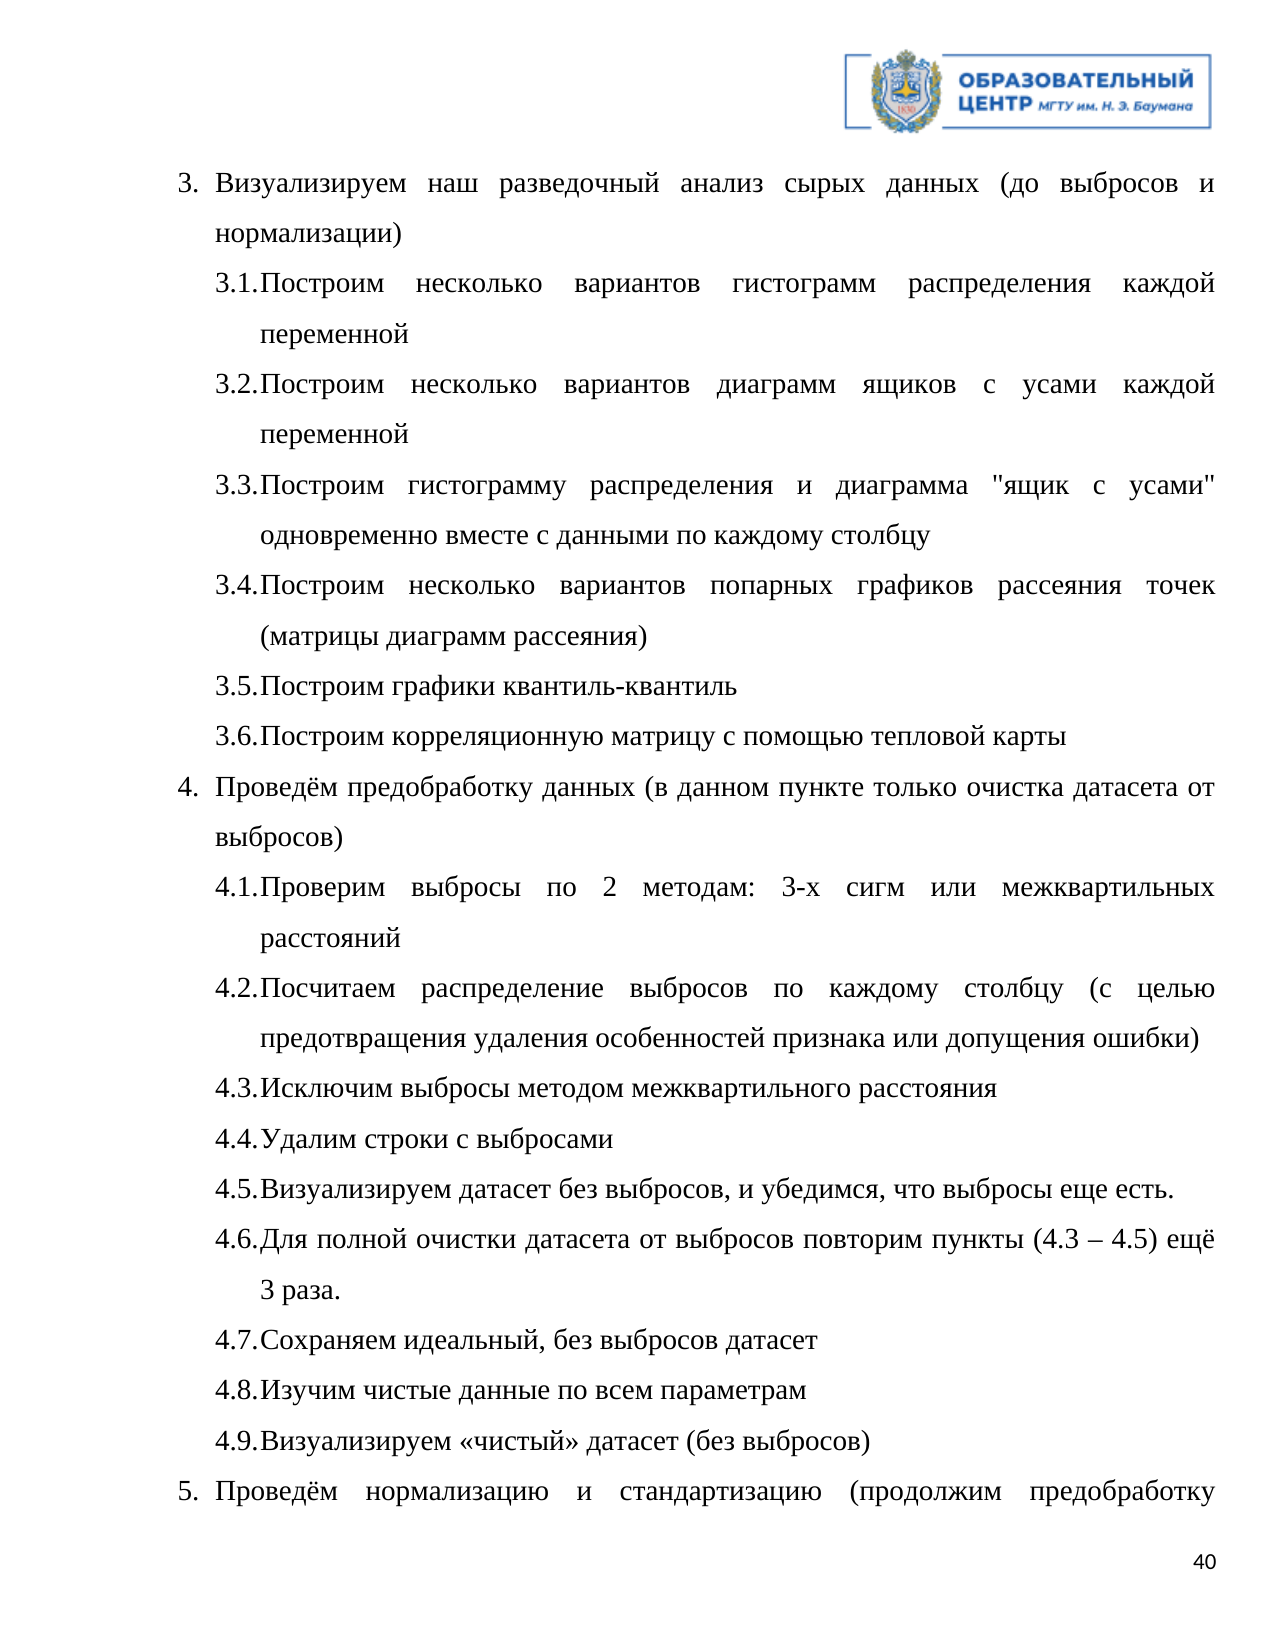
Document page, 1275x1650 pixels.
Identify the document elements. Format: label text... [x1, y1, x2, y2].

list Визуализируем наш разведочный анализ сырых данных (до выбросов и нормализации) [177, 118, 1216, 249]
list Визуализируем датасет без выбросов, и убедимся, что выбросы еще есть. [215, 1171, 1216, 1205]
list Построим несколько вариантов попарных графиков рассеяния точек (матрицы диаграмм рассеяния) [215, 567, 1216, 651]
list Построим графики квантиль-квантиль [215, 668, 1216, 702]
list Построим несколько вариантов гистограмм распределения каждой переменной [215, 266, 1216, 349]
list Сохраняем идеальный, без выбросов датасет [215, 1322, 1216, 1356]
list Построим корреляционную матрицу с помощью тепловой карты [215, 718, 1216, 752]
list Изучим чистые данные по всем параметрам [215, 1372, 1216, 1406]
list Посчитаем распределение выбросов по каждому столбцу (с целью предотвращения удаления особенностей признака или допущения ошибки) [215, 970, 1216, 1054]
list Для полной очистки датасета от выбросов повторим пункты (4.3 – 4.5) ещё 3 раза. [215, 1222, 1216, 1305]
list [177, 1473, 1216, 1507]
list Построим гистограмму распределения и диаграмма "ящик с усами" одновременно вместе с данными по каждому столбцу [215, 467, 1216, 551]
list Проведём предобработку данных (в данном пункте только очистка датасета от выбросов) [177, 769, 1216, 853]
list Удалим строки c выбросами [215, 1121, 1216, 1154]
picture [814, 26, 1262, 149]
list Исключим выбросы методом межквартильного расстояния [215, 1071, 1216, 1104]
list Визуализируем «чистый» датасет (без выбросов) [215, 1423, 1216, 1456]
list Построим несколько вариантов диаграмм ящиков с усами каждой переменной [215, 366, 1216, 450]
list Проверим выбросы по 2 методам: 3-х сигм или межквартильных расстояний [215, 869, 1216, 953]
